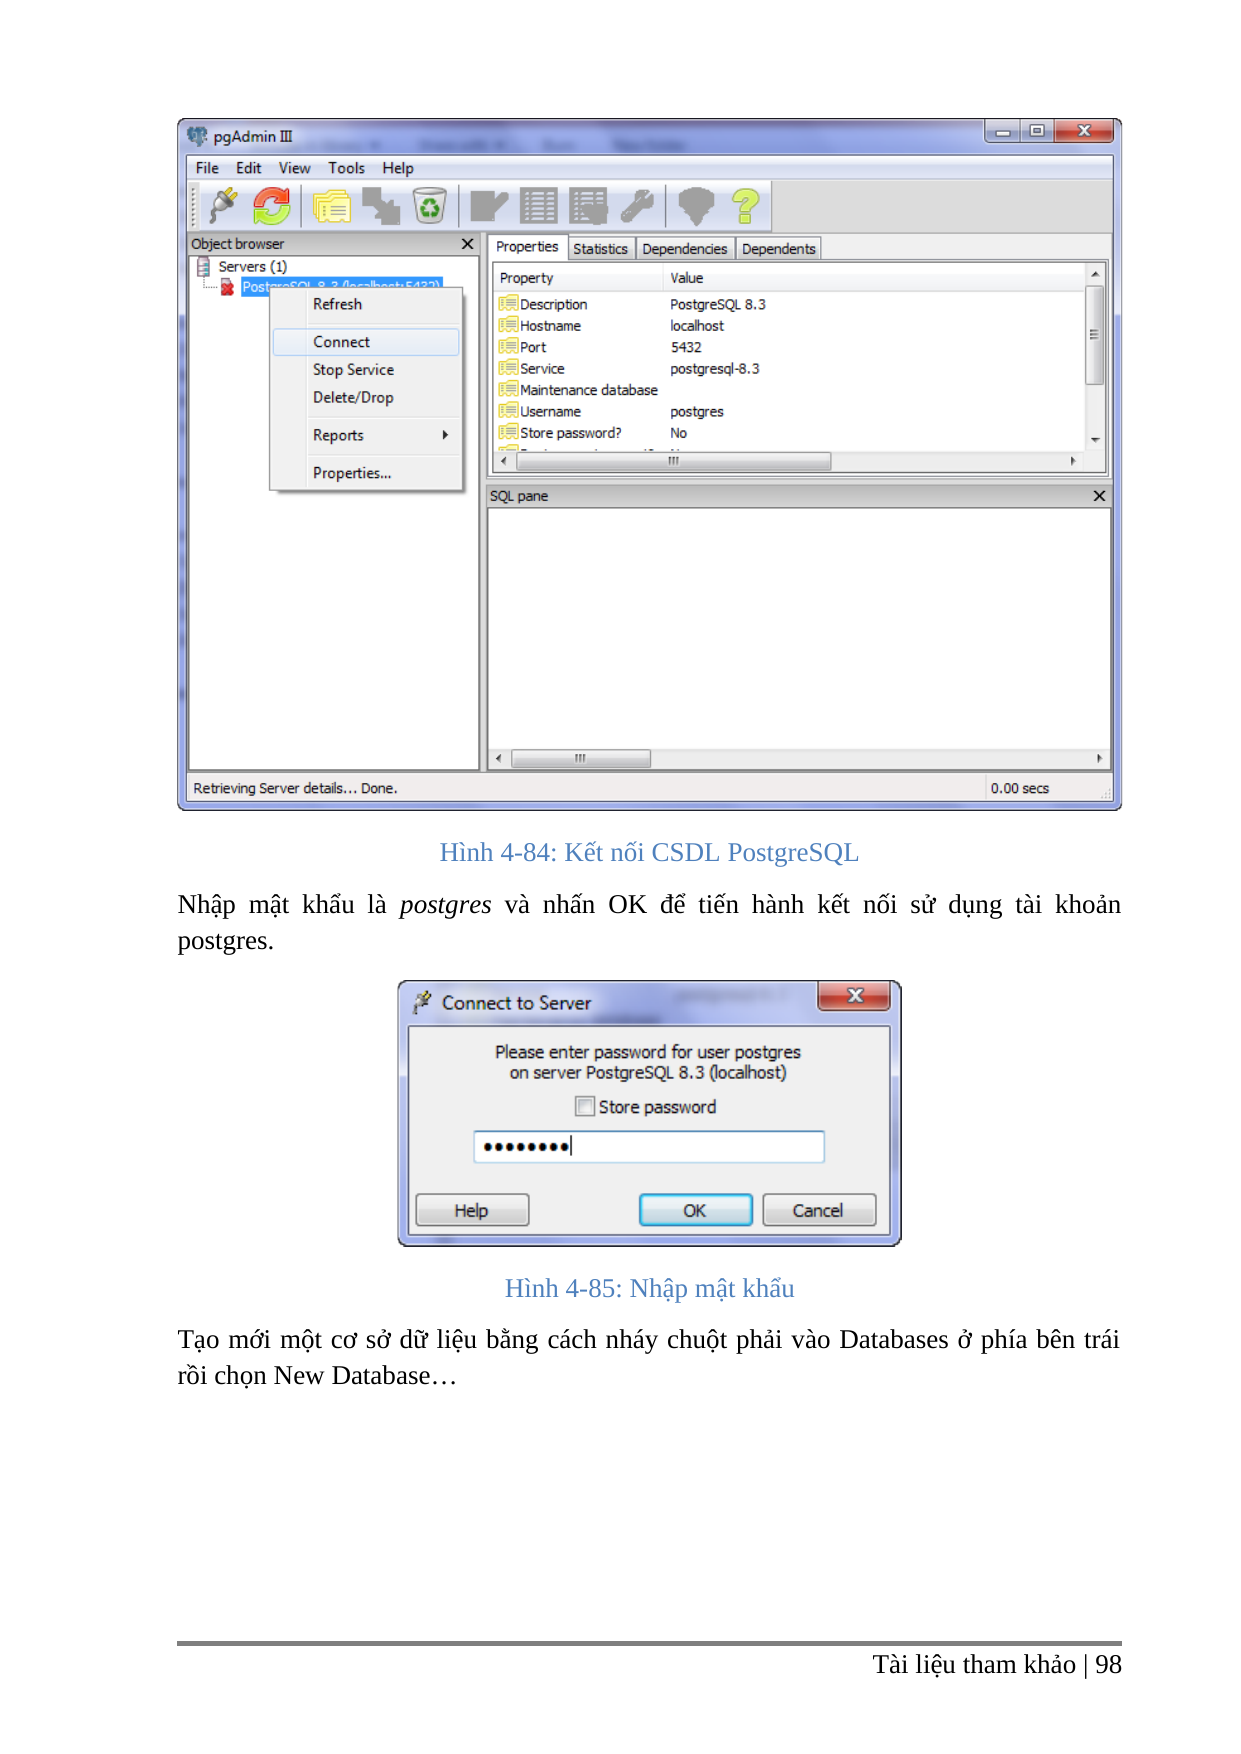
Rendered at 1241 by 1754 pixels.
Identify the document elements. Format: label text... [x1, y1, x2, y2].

text Nhập mật khẩu là postgres và nhấn OK để tiến hành kết nối sử dụng tài khoản postgres. [177, 888, 1122, 955]
text Tạo mới một cơ sở dữ liệu bằng cách nháy chuột phải vào Databases ở phía bên trái rồi chọn New Database… [177, 1324, 1122, 1391]
picture [177, 118, 1123, 811]
picture [397, 980, 902, 1247]
